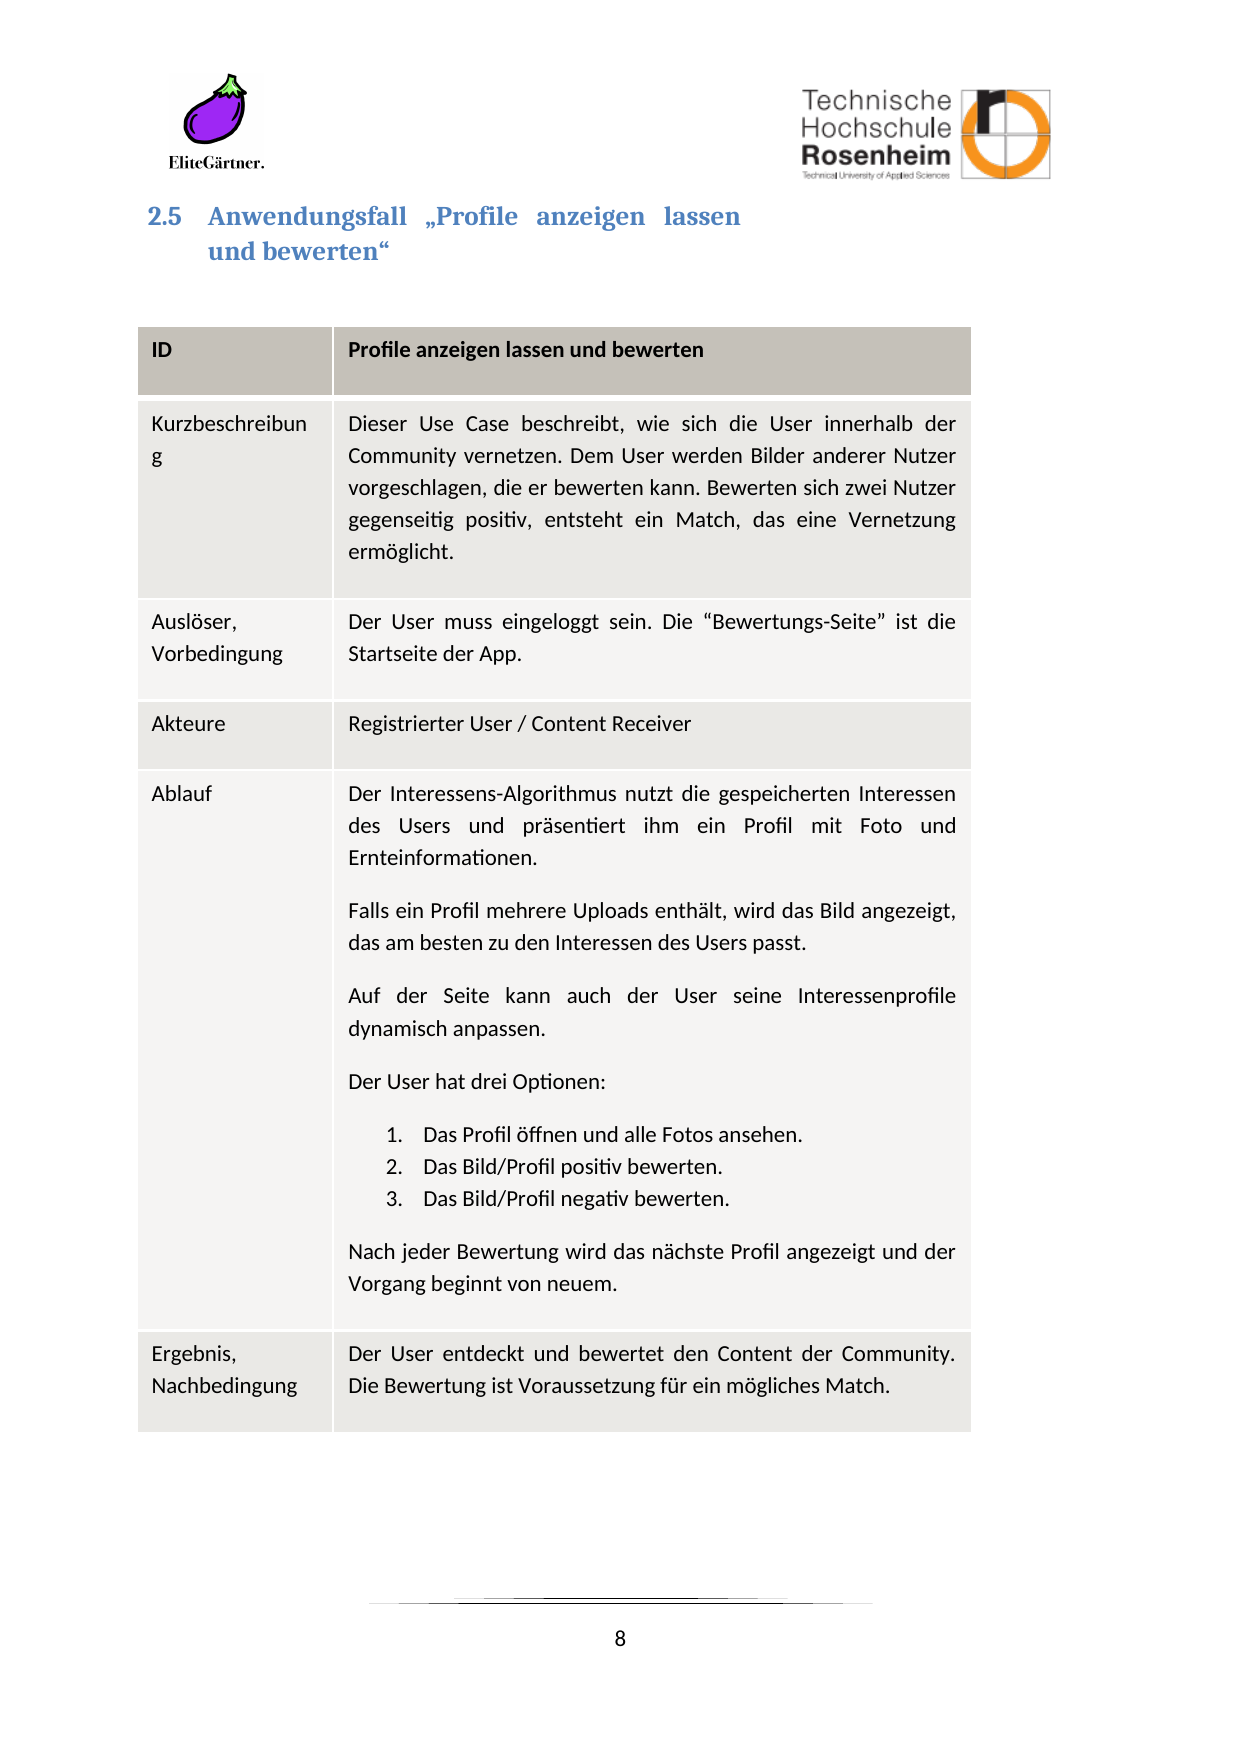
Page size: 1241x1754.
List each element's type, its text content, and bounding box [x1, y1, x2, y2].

picture [168, 73, 265, 169]
table_cell Kurzbeschreibung [138, 401, 332, 598]
table_cell Registrierter User / Content Receiver [334, 702, 971, 769]
table_cell Ablauf [138, 771, 332, 1329]
table_cell Ergebnis, Nachbedingung [138, 1332, 332, 1432]
table_cell Der Interessens-Algorithmus nutzt die gespeicherten Interessen des Users und präsentiert ihm ein Profil mit Foto und Ernteinformationen. Falls ein Profil mehrere Uploads enthält, wird das Bild angezeigt, das am besten zu den Interessen des Users passt. Auf der Seite kann auch der User seine Interessenprofile dynamisch anpassen. Der User hat drei Optionen: Das Profil öffnen und alle Fotos ansehen. Das Bild/Profil positiv bewerten. Das Bild/Profil negativ bewerten. Nach jeder Bewertung wird das nächste Profil angezeigt und der Vorgang beginnt von neuem. [334, 771, 971, 1329]
table_header ID [138, 327, 332, 395]
table_cell Der User entdeckt und bewertet den Content der Community. Die Bewertung ist Voraussetzung für ein mögliches Match. [334, 1332, 971, 1432]
table_header Profile anzeigen lassen und bewerten [334, 327, 971, 395]
subtitle Anwendungsfall „Profile anzeigen lassen und bewerten“ [148, 201, 1093, 267]
table_cell Auslöser, Vorbedingung [138, 600, 332, 699]
table_cell Dieser Use Case beschreibt, wie sich die User innerhalb der Community vernetzen. Dem User werden Bilder anderer Nutzer vorgeschlagen, die er bewerten kann. Bewerten sich zwei Nutzer gegenseitig positiv, entsteht ein Match, das eine Vernetzung ermöglicht. [334, 401, 971, 598]
table_cell Akteure [138, 702, 332, 769]
table_cell Der User muss eingeloggt sein. Die “Bewertungs-Seite” ist die Startseite der App. [334, 600, 971, 699]
